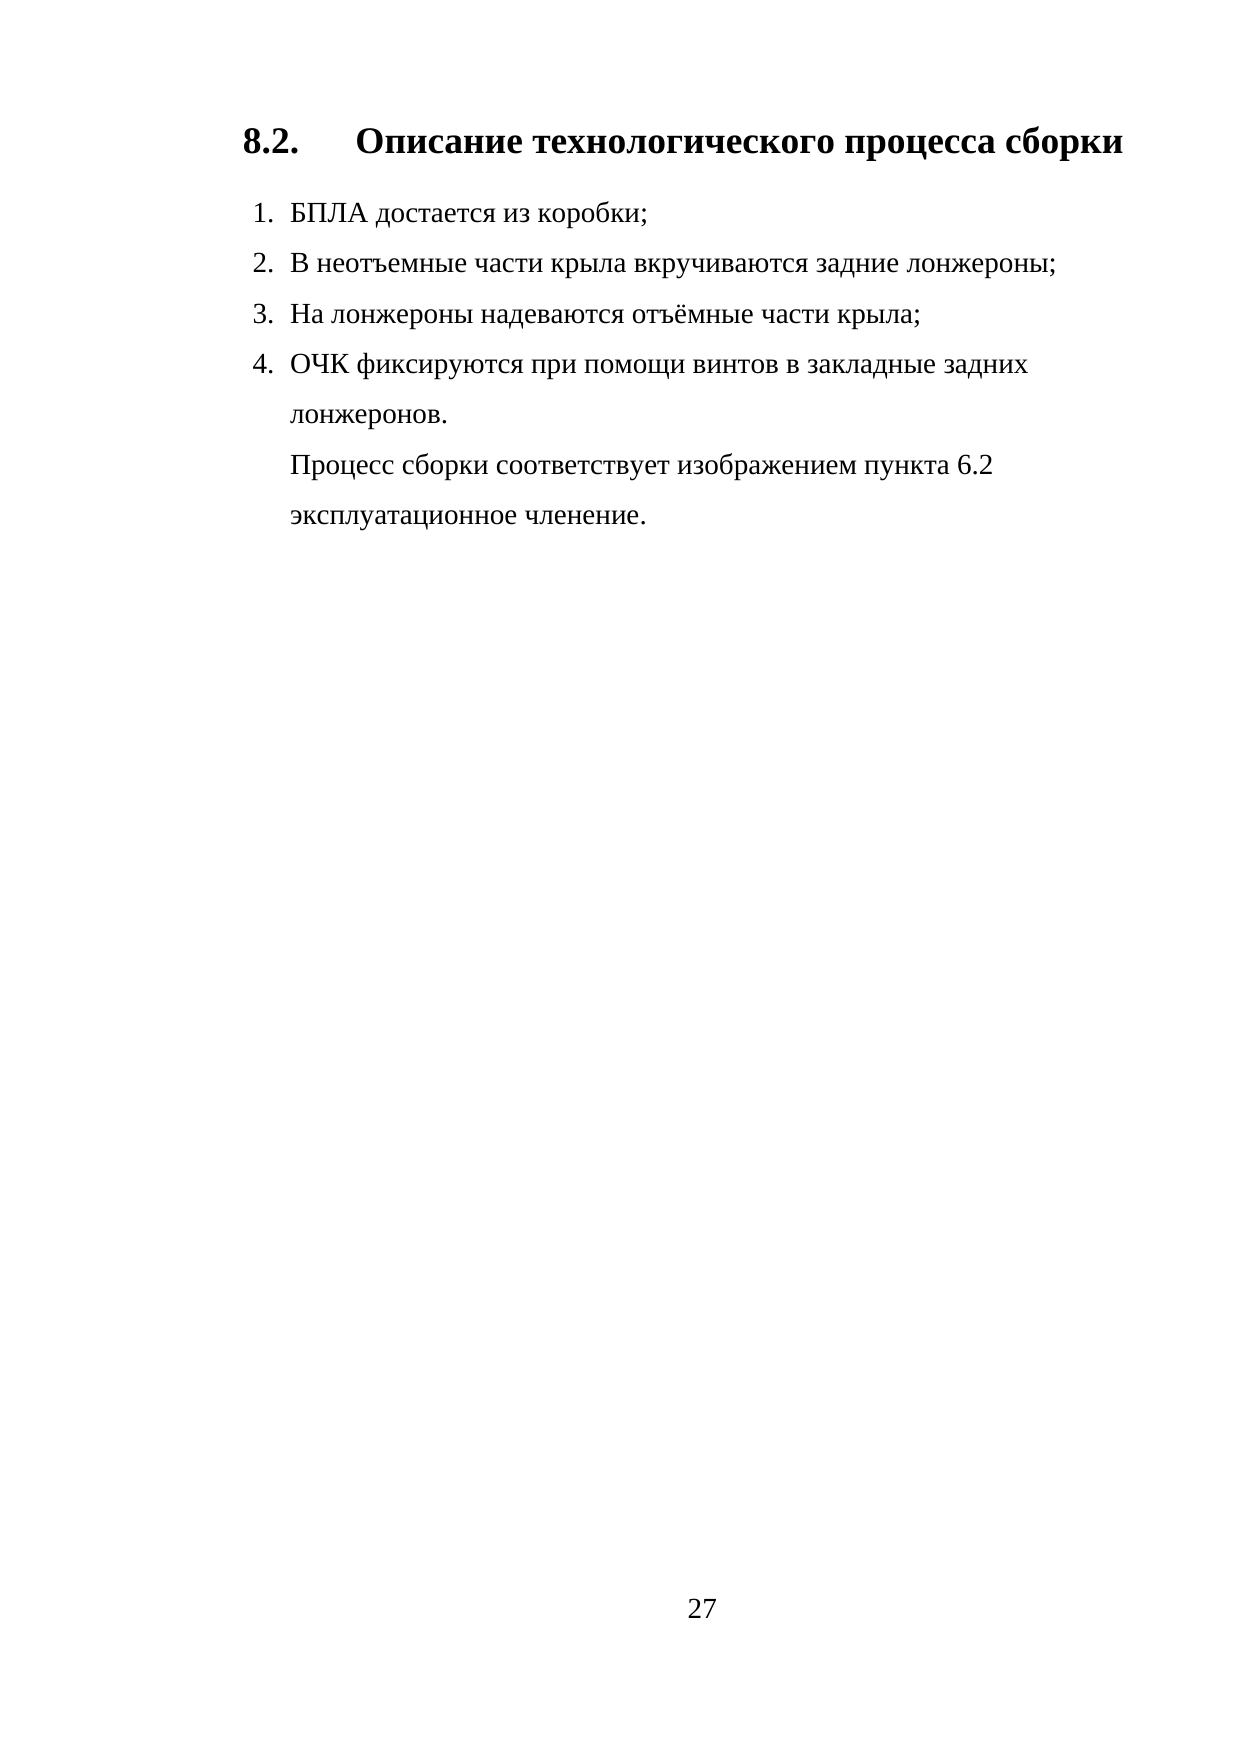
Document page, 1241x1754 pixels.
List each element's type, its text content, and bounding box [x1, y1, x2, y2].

list ОЧК фиксируются при помощи винтов в закладные задних лонжеронов. [252, 346, 1152, 430]
subtitle Описание технологического процесса сборки [215, 118, 1152, 161]
list В неотъемные части крыла вкручиваются задние лонжероны; [252, 246, 1152, 279]
list Процесс сборки соответствует изображением пункта 6.2 эксплуатационное членение. [290, 447, 1152, 531]
list На лонжероны надеваются отъёмные части крыла; [252, 296, 1152, 329]
list БПЛА достается из коробки; [252, 195, 1152, 229]
